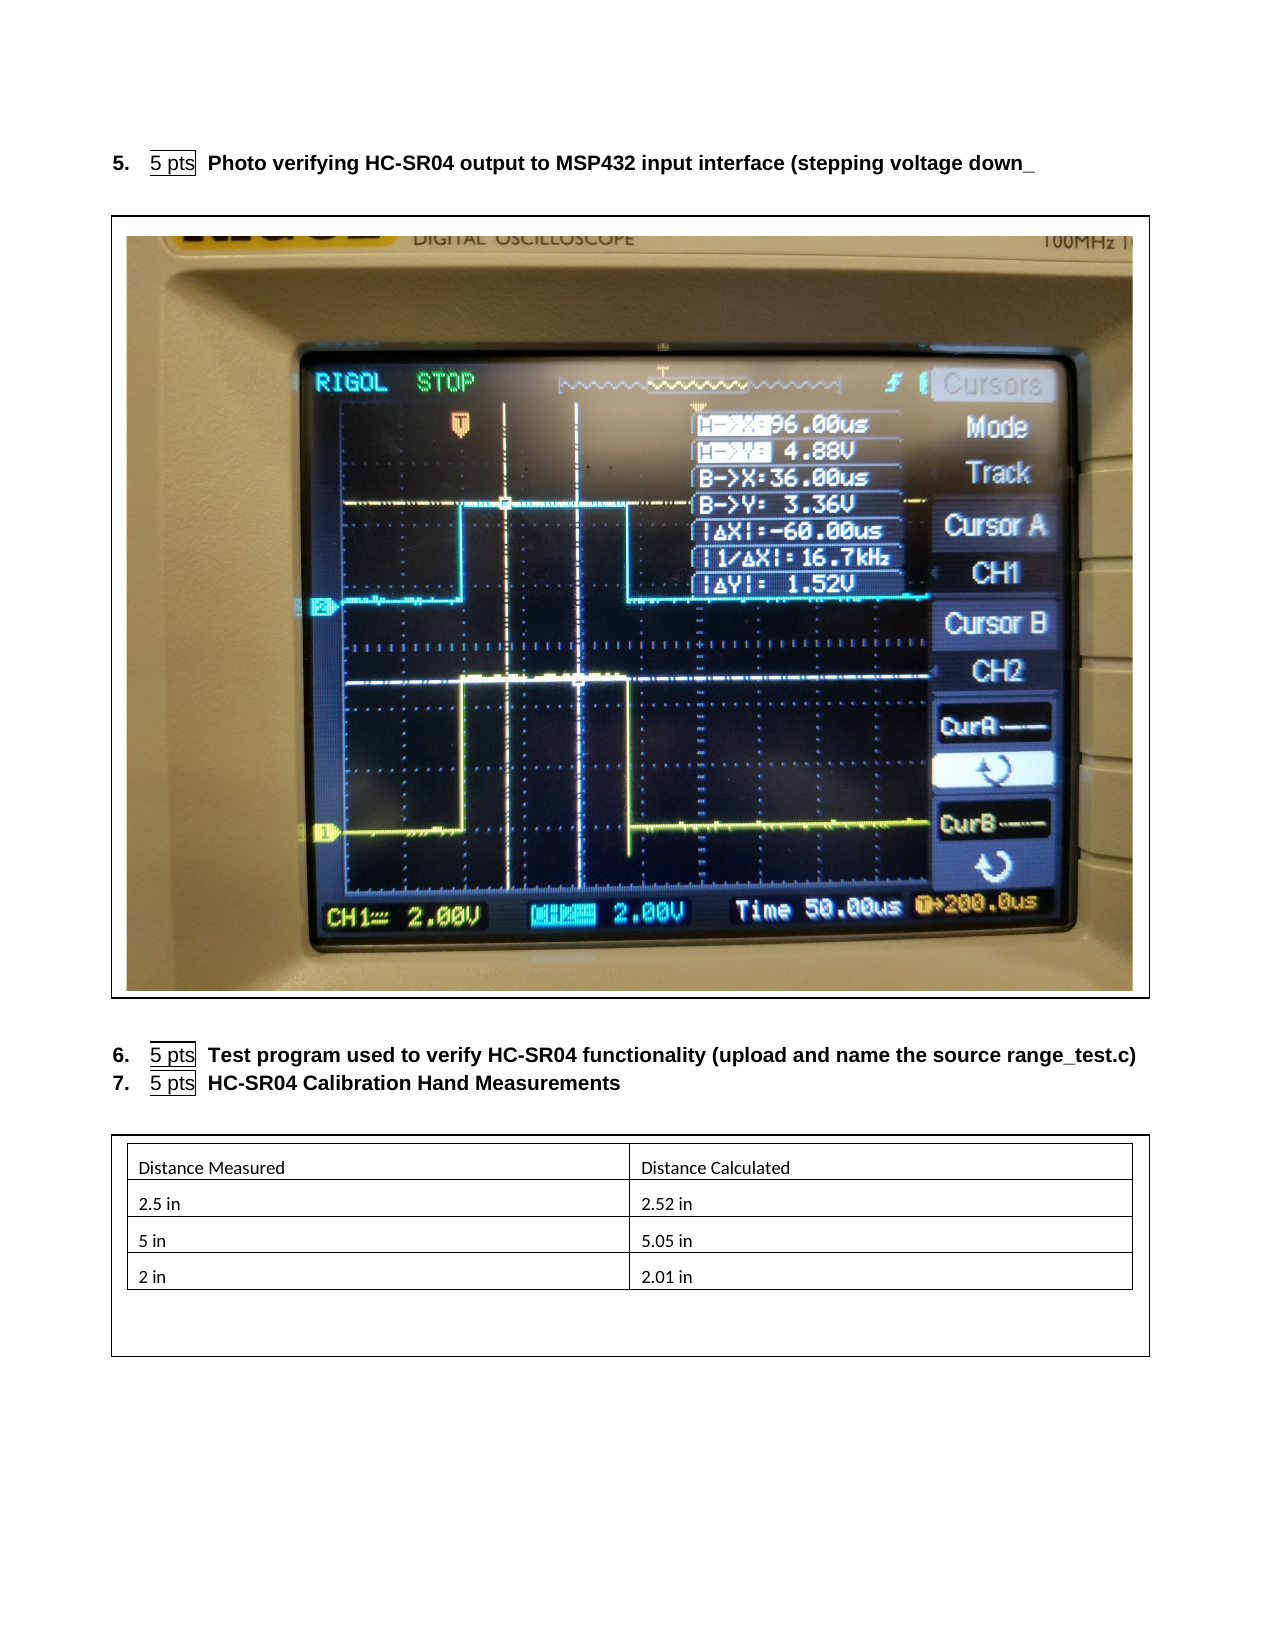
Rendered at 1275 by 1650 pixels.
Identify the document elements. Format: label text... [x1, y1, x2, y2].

list 5 pts Test program used to verify HC-SR04 functionality (upload and name the source range_test.c) [196, 1041, 1162, 1067]
list 5 pts Photo verifying HC-SR04 output to MSP432 input interface (stepping voltage down_ [196, 150, 1162, 176]
list 5 pts HC-SR04 Calibration Hand Measurements [196, 1070, 1162, 1096]
picture [126, 236, 1133, 991]
